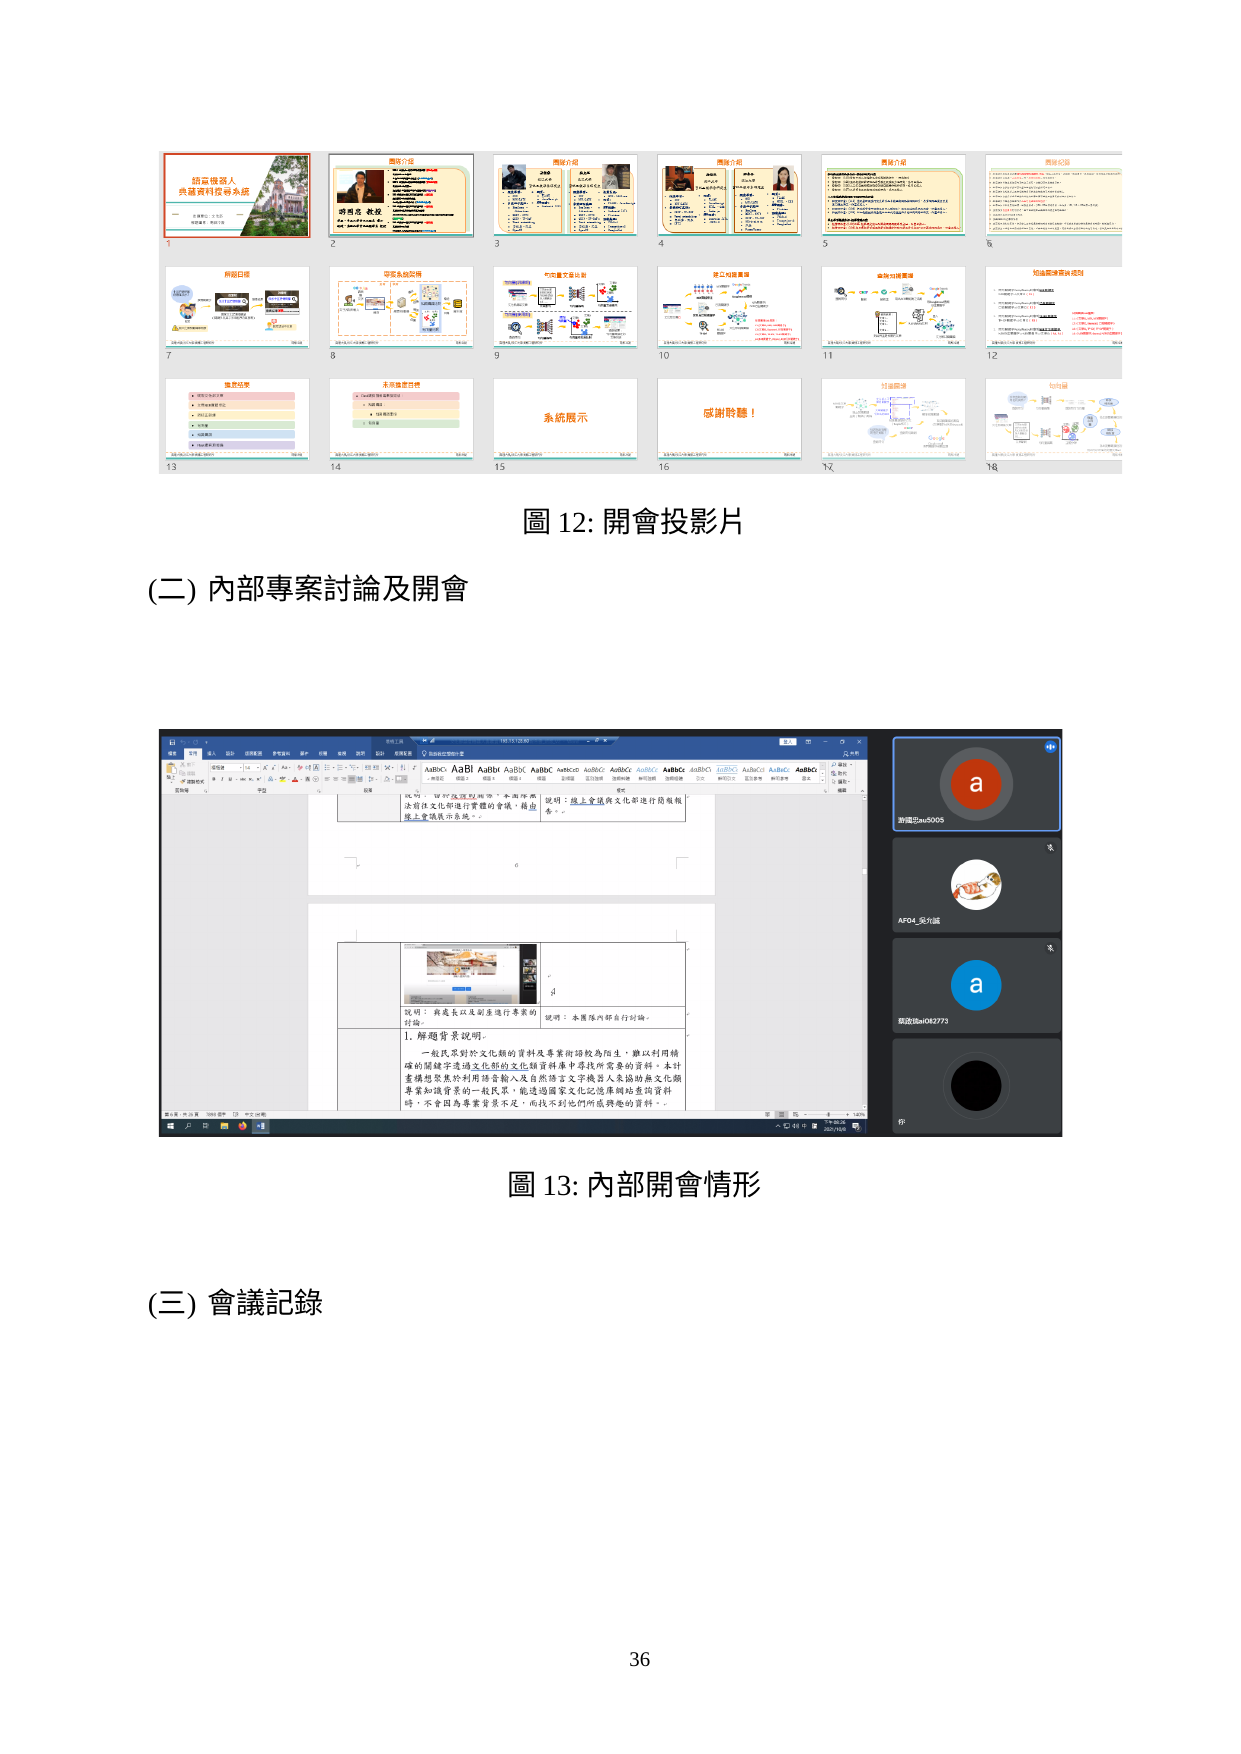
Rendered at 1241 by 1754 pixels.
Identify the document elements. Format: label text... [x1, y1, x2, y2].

text 會議記錄 [148, 1279, 1122, 1322]
table_header [148, 139, 1122, 486]
table_cell 圖13: 內部開會情形 [148, 1149, 1121, 1216]
picture [158, 729, 1063, 1137]
picture [158, 151, 1123, 474]
text 內部專案討論及開會 [148, 565, 1122, 608]
table_header [148, 717, 1121, 1149]
table_cell 圖12: 開會投影片 [148, 486, 1122, 553]
